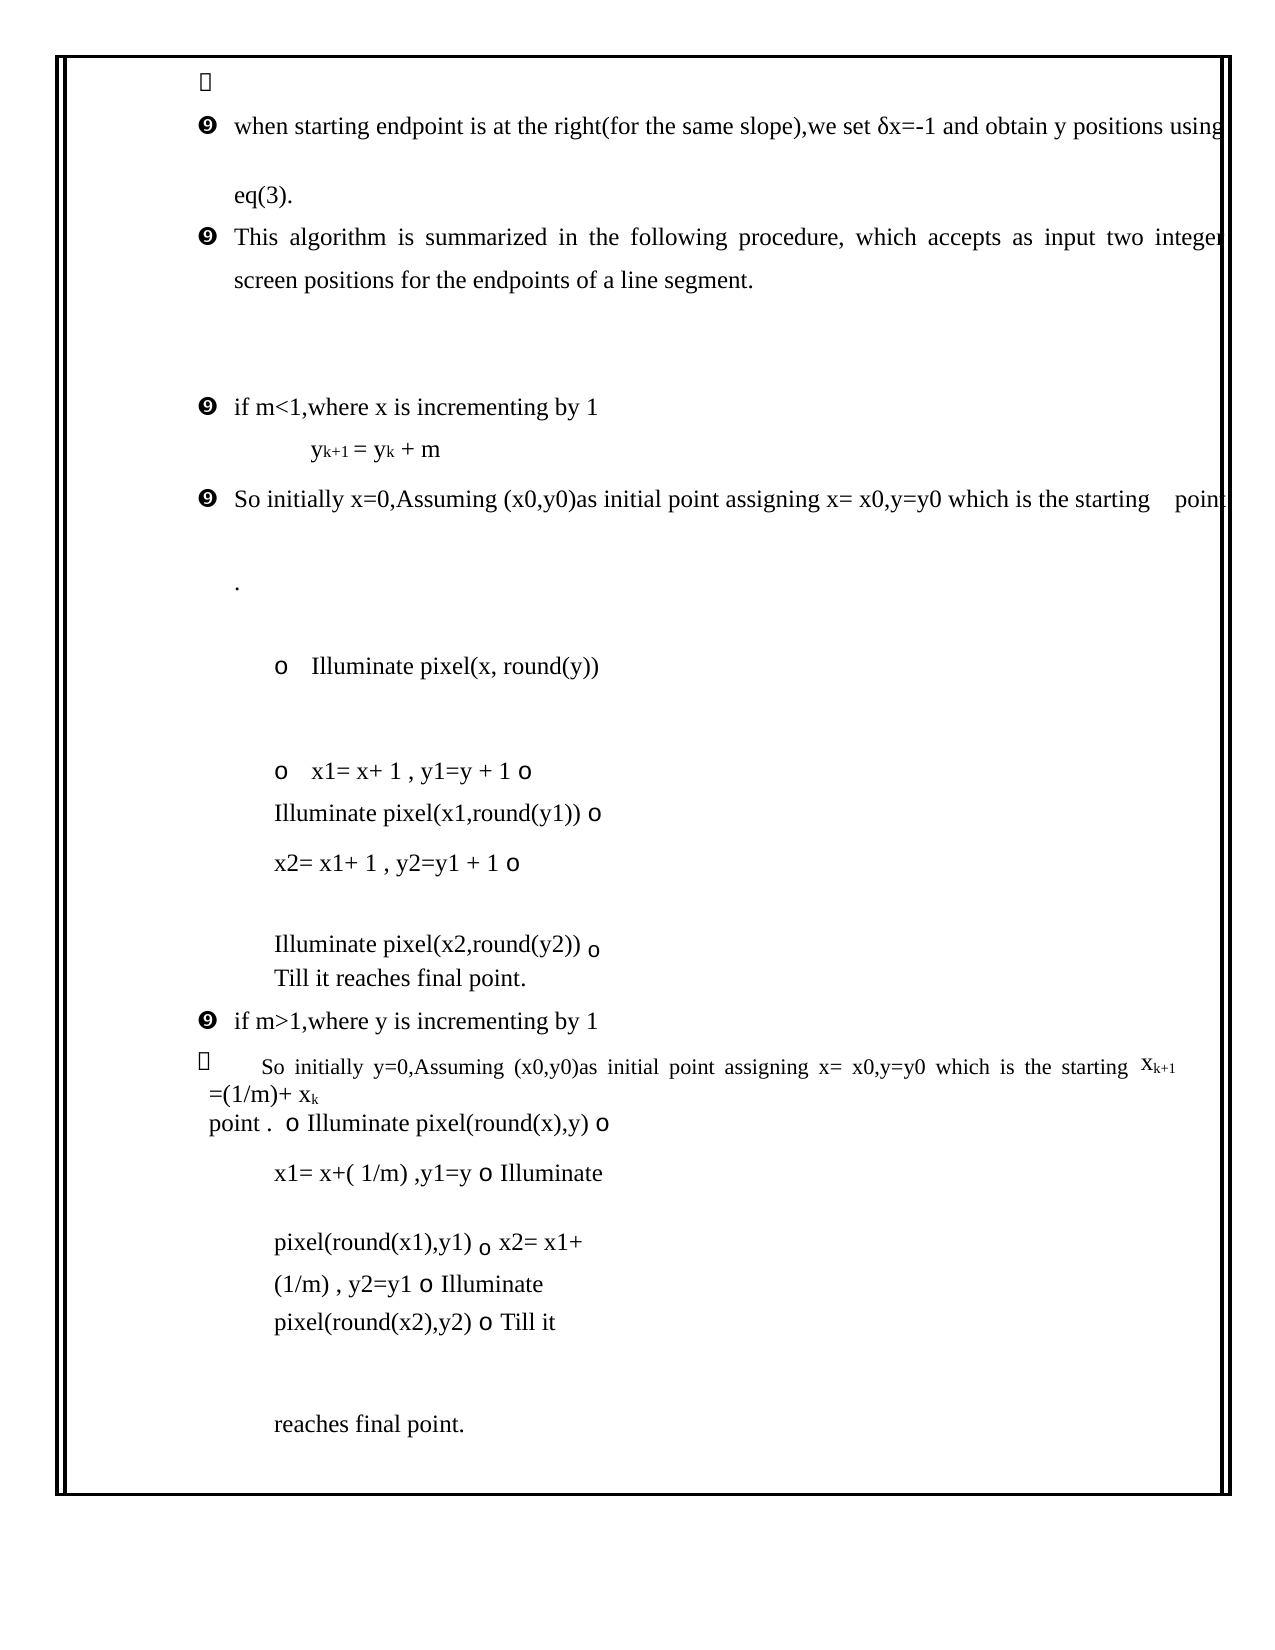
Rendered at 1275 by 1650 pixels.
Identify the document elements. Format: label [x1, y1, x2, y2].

table_cell [67, 58, 1220, 1493]
